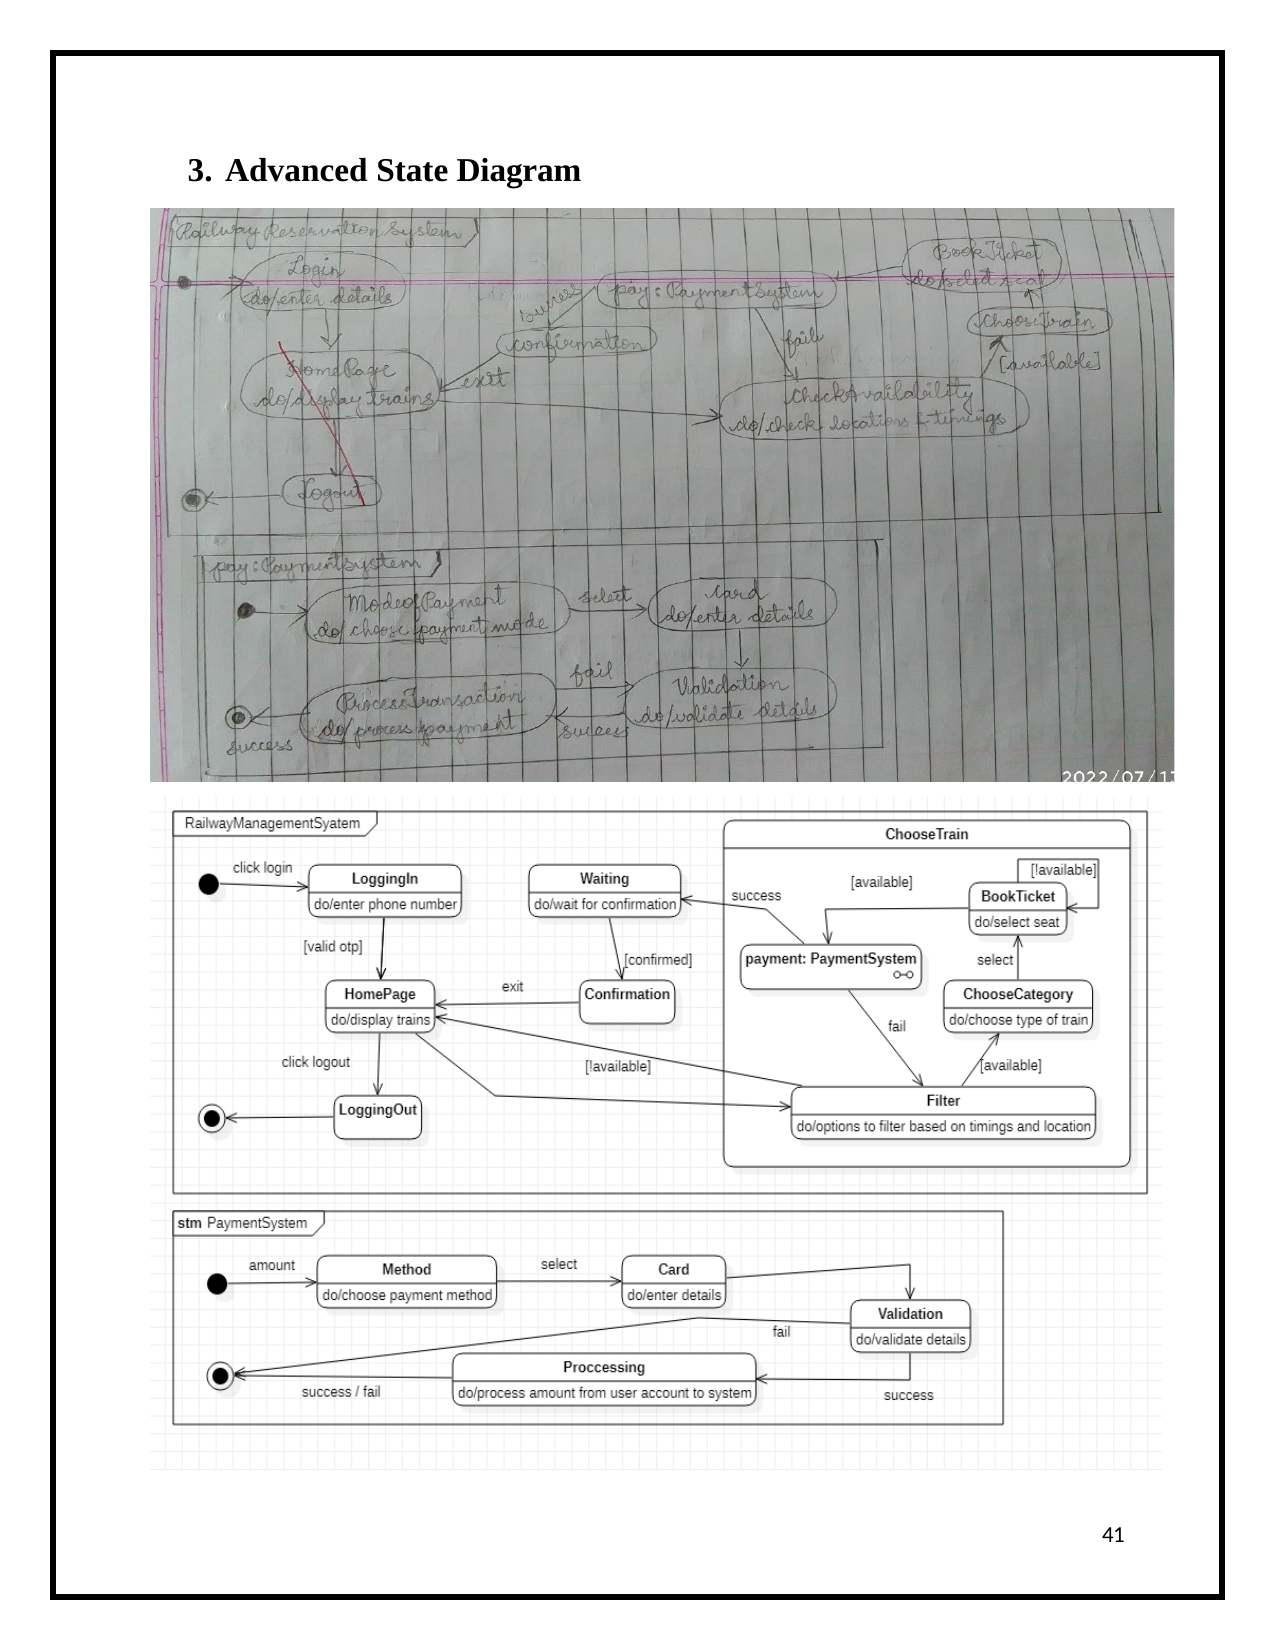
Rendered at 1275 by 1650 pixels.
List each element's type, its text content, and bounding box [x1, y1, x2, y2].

picture [150, 208, 1175, 782]
picture [150, 796, 1163, 1470]
list Advanced State Diagram [187, 150, 1210, 188]
